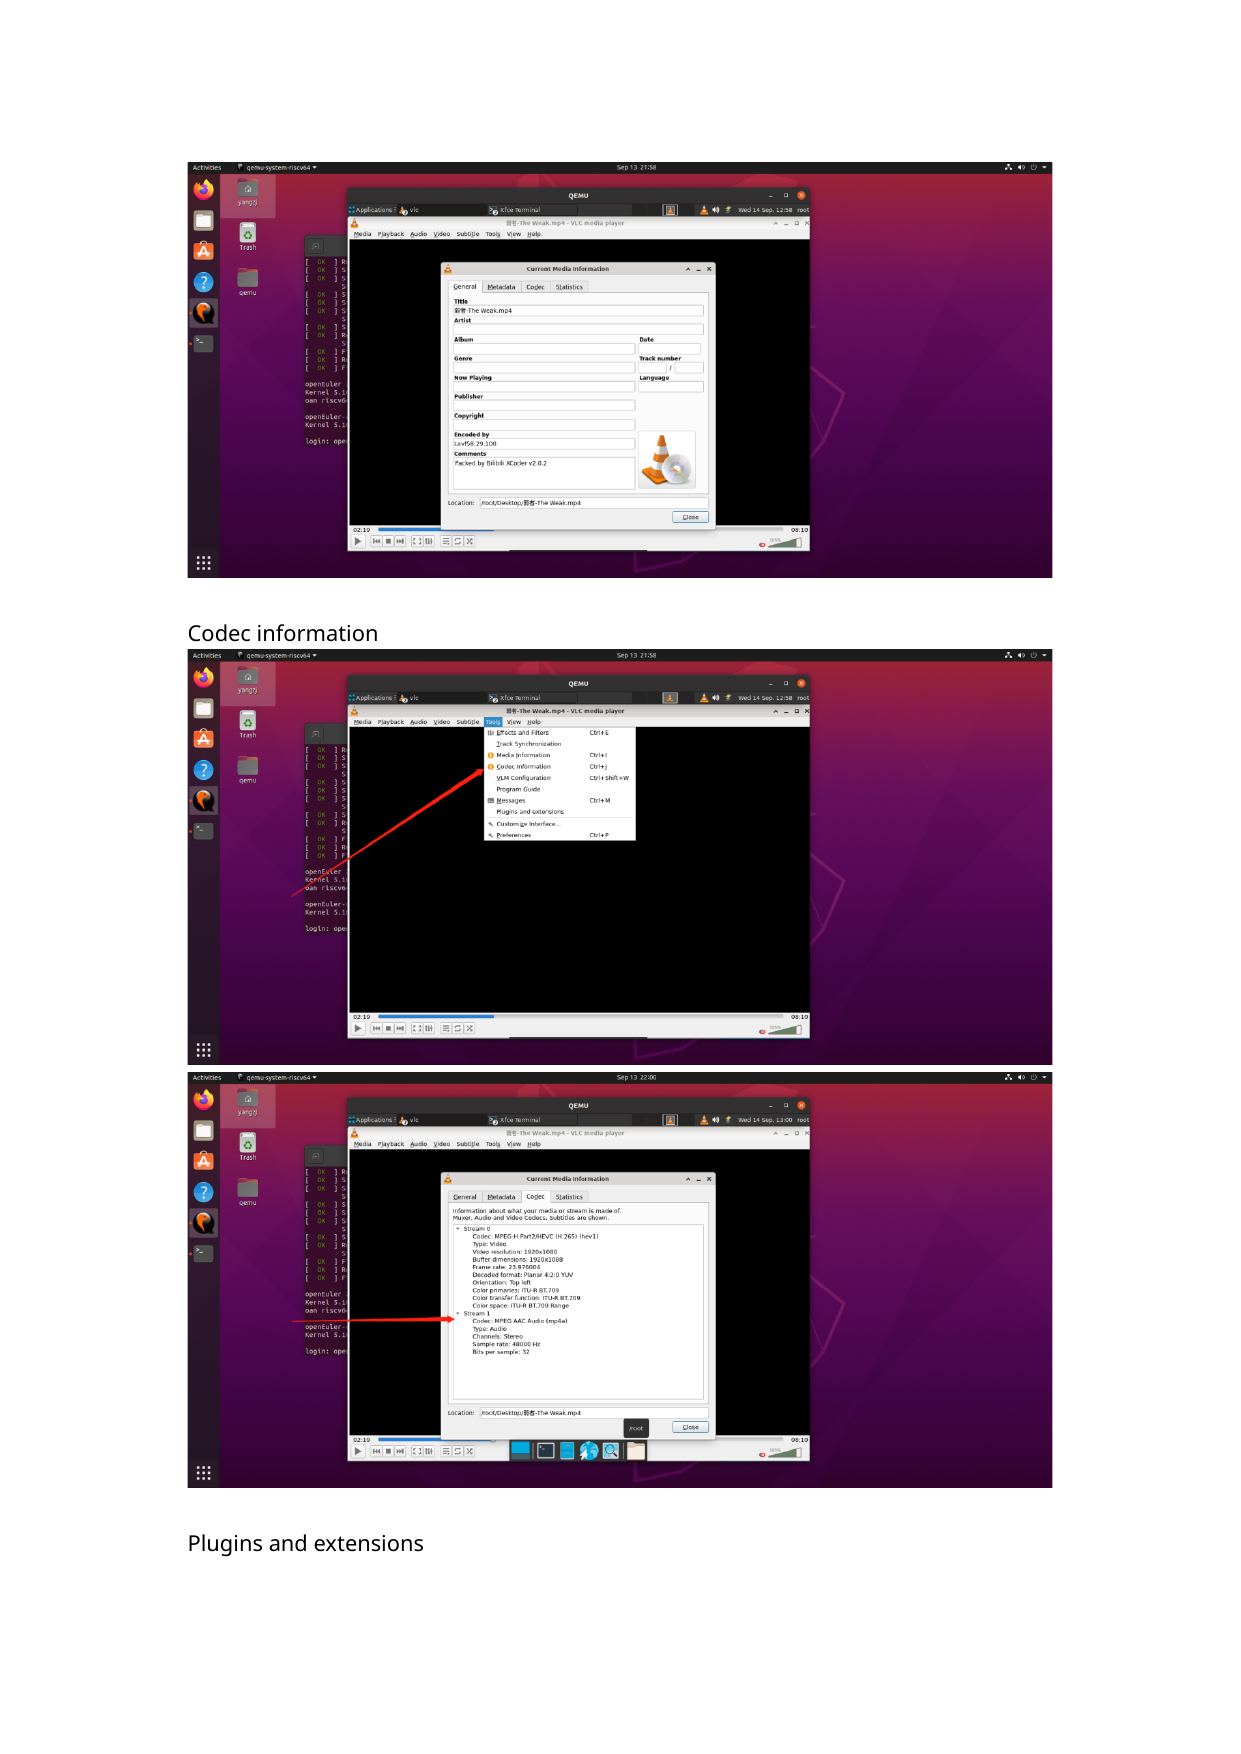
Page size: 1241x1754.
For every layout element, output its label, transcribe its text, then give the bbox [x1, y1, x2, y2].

text Plugins and extensions [187, 1527, 1053, 1559]
text Codec information [187, 617, 1053, 649]
picture [187, 162, 1053, 578]
picture [187, 649, 1053, 1065]
picture [187, 1072, 1053, 1488]
